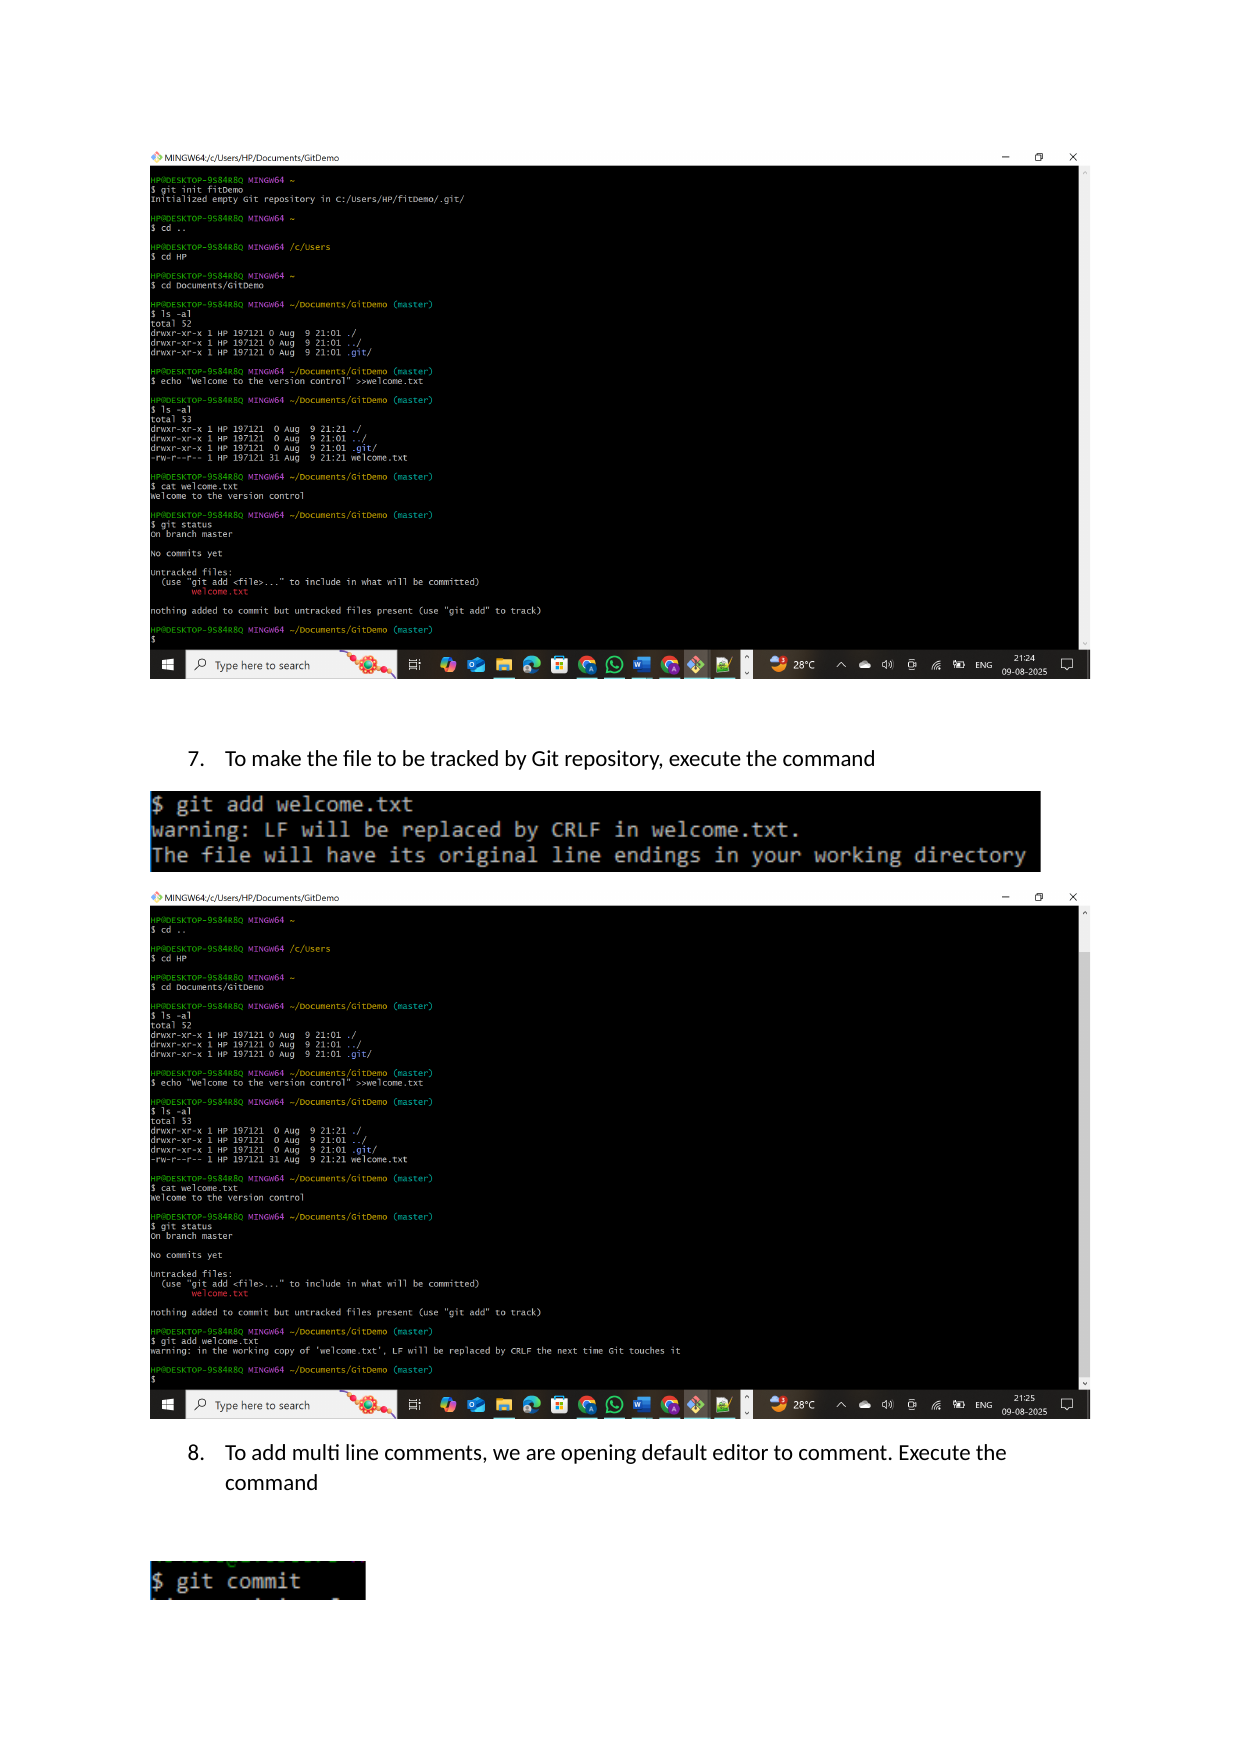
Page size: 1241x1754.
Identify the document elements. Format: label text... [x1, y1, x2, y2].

picture [150, 890, 1091, 1419]
list To add multi line comments, we are opening default editor to comment. Execute the command [187, 1438, 1090, 1496]
picture [150, 150, 1091, 679]
list To make the file to be tracked by Git repository, execute the command [187, 744, 1090, 773]
picture [150, 1561, 366, 1600]
picture [150, 791, 1041, 872]
